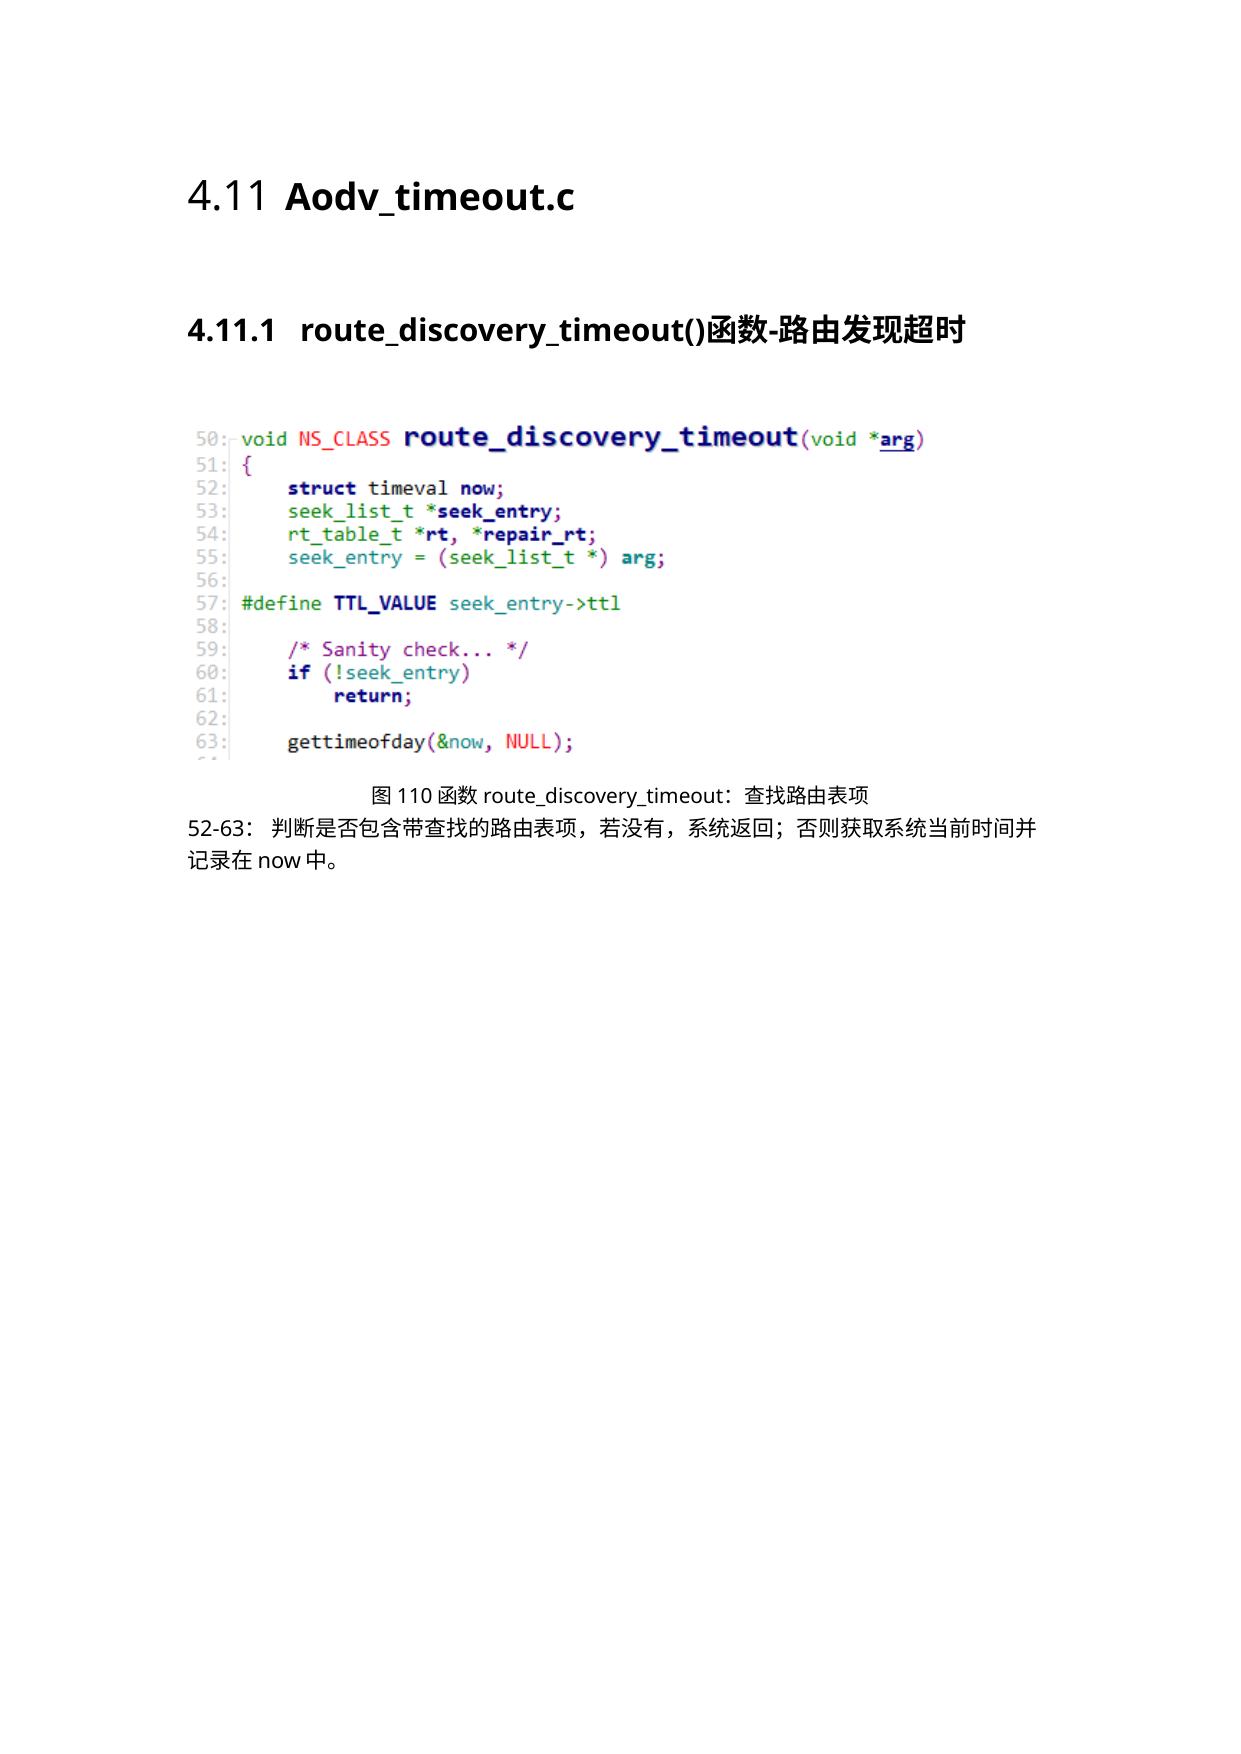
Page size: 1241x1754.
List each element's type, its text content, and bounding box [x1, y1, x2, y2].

subtitle route_discovery_timeout()函数-路由发现超时 [187, 295, 1053, 360]
picture [187, 420, 1030, 760]
subtitle Aodv_timeout.c [187, 162, 1053, 227]
text 52-63： 判断是否包含带查找的路由表项，若没有，系统返回；否则获取系统当前时间并 [187, 811, 1053, 843]
text 图 110 函数route_discovery_timeout：查找路由表项 [187, 778, 1053, 811]
text 记录在now中。 [187, 843, 1053, 876]
